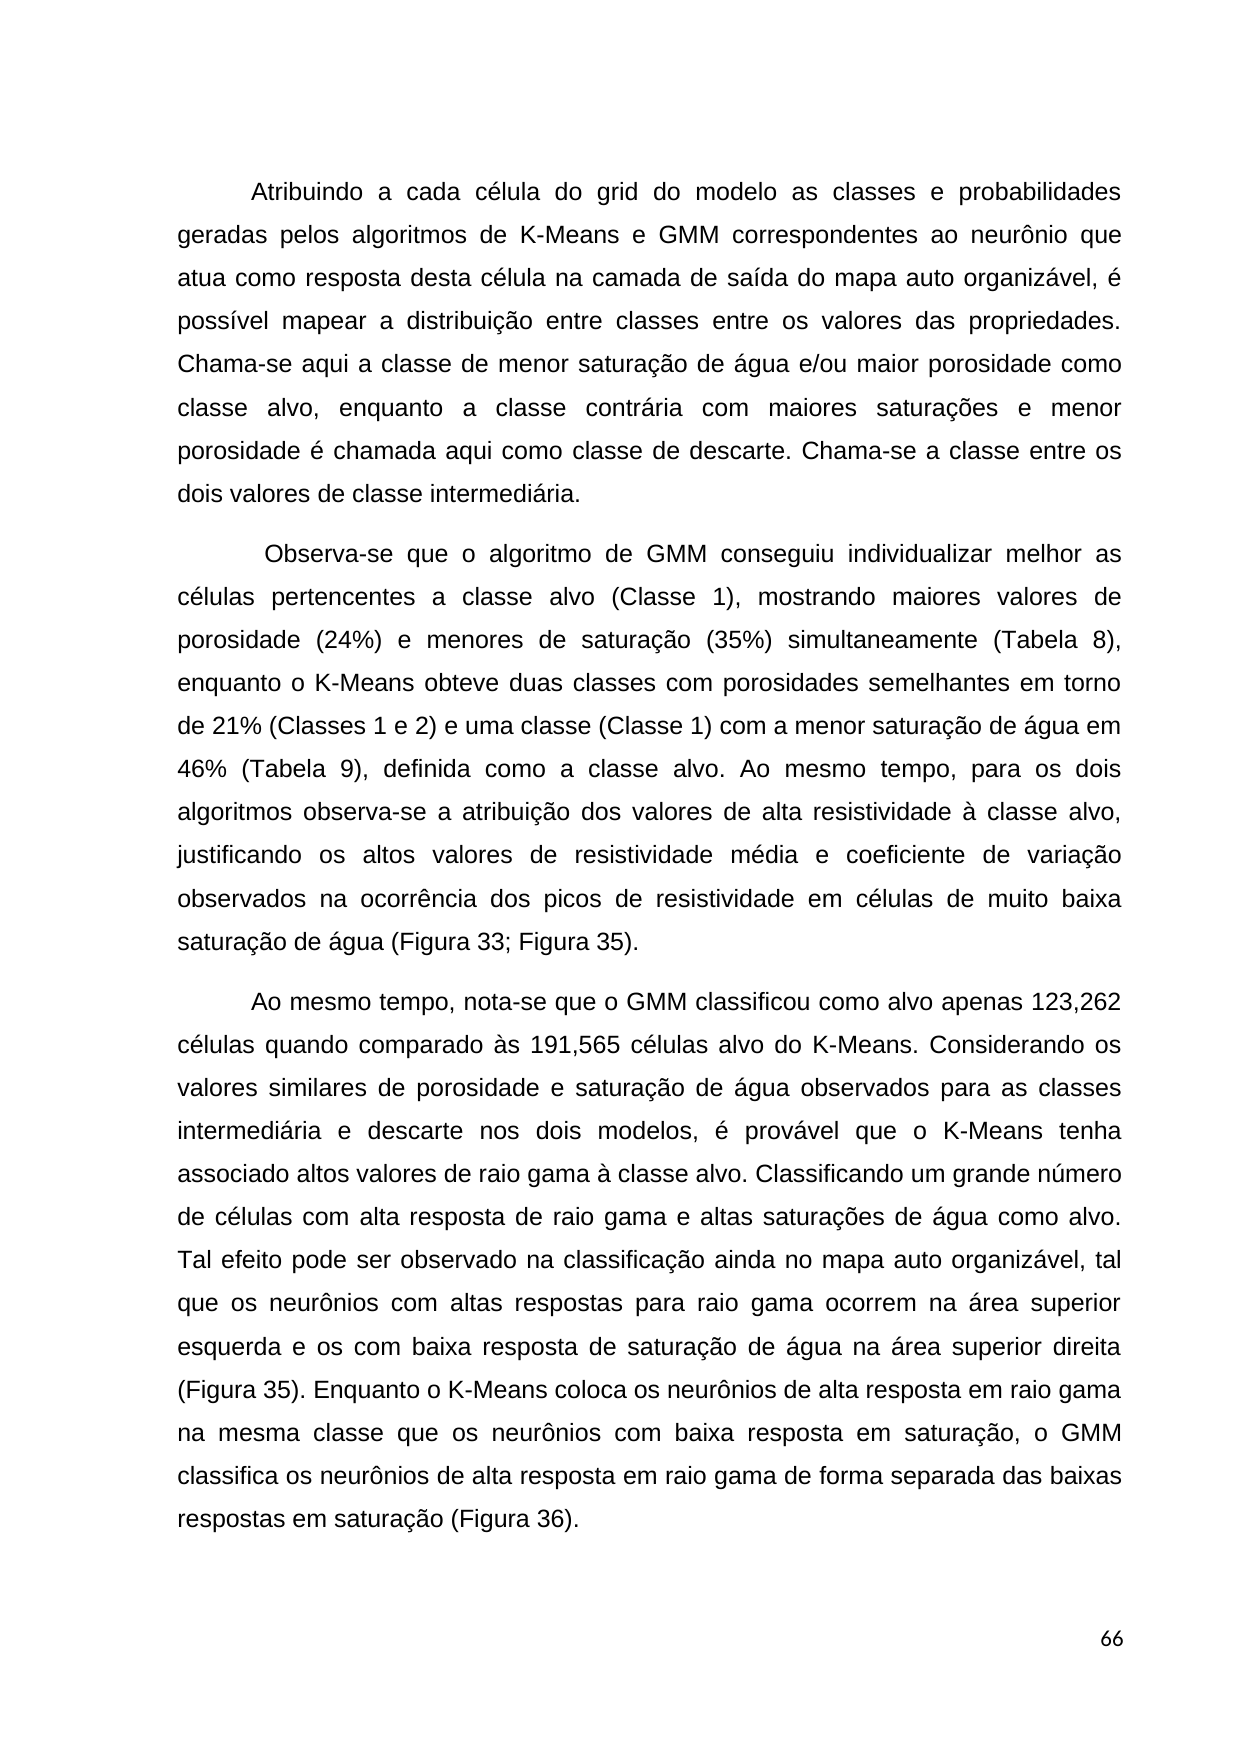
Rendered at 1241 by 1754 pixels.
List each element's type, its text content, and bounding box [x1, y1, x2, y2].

text Observa-se que o algoritmo de GMM conseguiu individualizar melhor as células pertencentes a classe alvo (Classe 1), mostrando maiores valores de porosidade (24%) e menores de saturação (35%) simultaneamente (Tabela 8), enquanto o K-Means obteve duas classes com porosidades semelhantes em torno de 21% (Classes 1 e 2) e uma classe (Classe 1) com a menor saturação de água em 46% (Tabela 9), definida como a classe alvo. Ao mesmo tempo, para os dois algoritmos observa-se a atribuição dos valores de alta resistividade à classe alvo, justificando os altos valores de resistividade média e coeficiente de variação observados na ocorrência dos picos de resistividade em células de muito baixa saturação de água (Figura 33; Figura 35). [177, 539, 1123, 956]
text Ao mesmo tempo, nota-se que o GMM classificou como alvo apenas 123,262 células quando comparado às 191,565 células alvo do K-Means. Considerando os valores similares de porosidade e saturação de água observados para as classes intermediária e descarte nos dois modelos, é provável que o K-Means tenha associado altos valores de raio gama à classe alvo. Classificando um grande número de células com alta resposta de raio gama e altas saturações de água como alvo. Tal efeito pode ser observado na classificação ainda no mapa auto organizável, tal que os neurônios com altas respostas para raio gama ocorrem na área superior esquerda e os com baixa resposta de saturação de água na área superior direita (Figura 35). Enquanto o K-Means coloca os neurônios de alta resposta em raio gama na mesma classe que os neurônios com baixa resposta em saturação, o GMM classifica os neurônios de alta resposta em raio gama de forma separada das baixas respostas em saturação (Figura 36). [177, 987, 1123, 1533]
text Atribuindo a cada célula do grid do modelo as classes e probabilidades geradas pelos algoritmos de K-Means e GMM correspondentes ao neurônio que atua como resposta desta célula na camada de saída do mapa auto organizável, é possível mapear a distribuição entre classes entre os valores das propriedades. Chama-se aqui a classe de menor saturação de água e/ou maior porosidade como classe alvo, enquanto a classe contrária com maiores saturações e menor porosidade é chamada aqui como classe de descarte. Chama-se a classe entre os dois valores de classe intermediária. [177, 177, 1123, 508]
